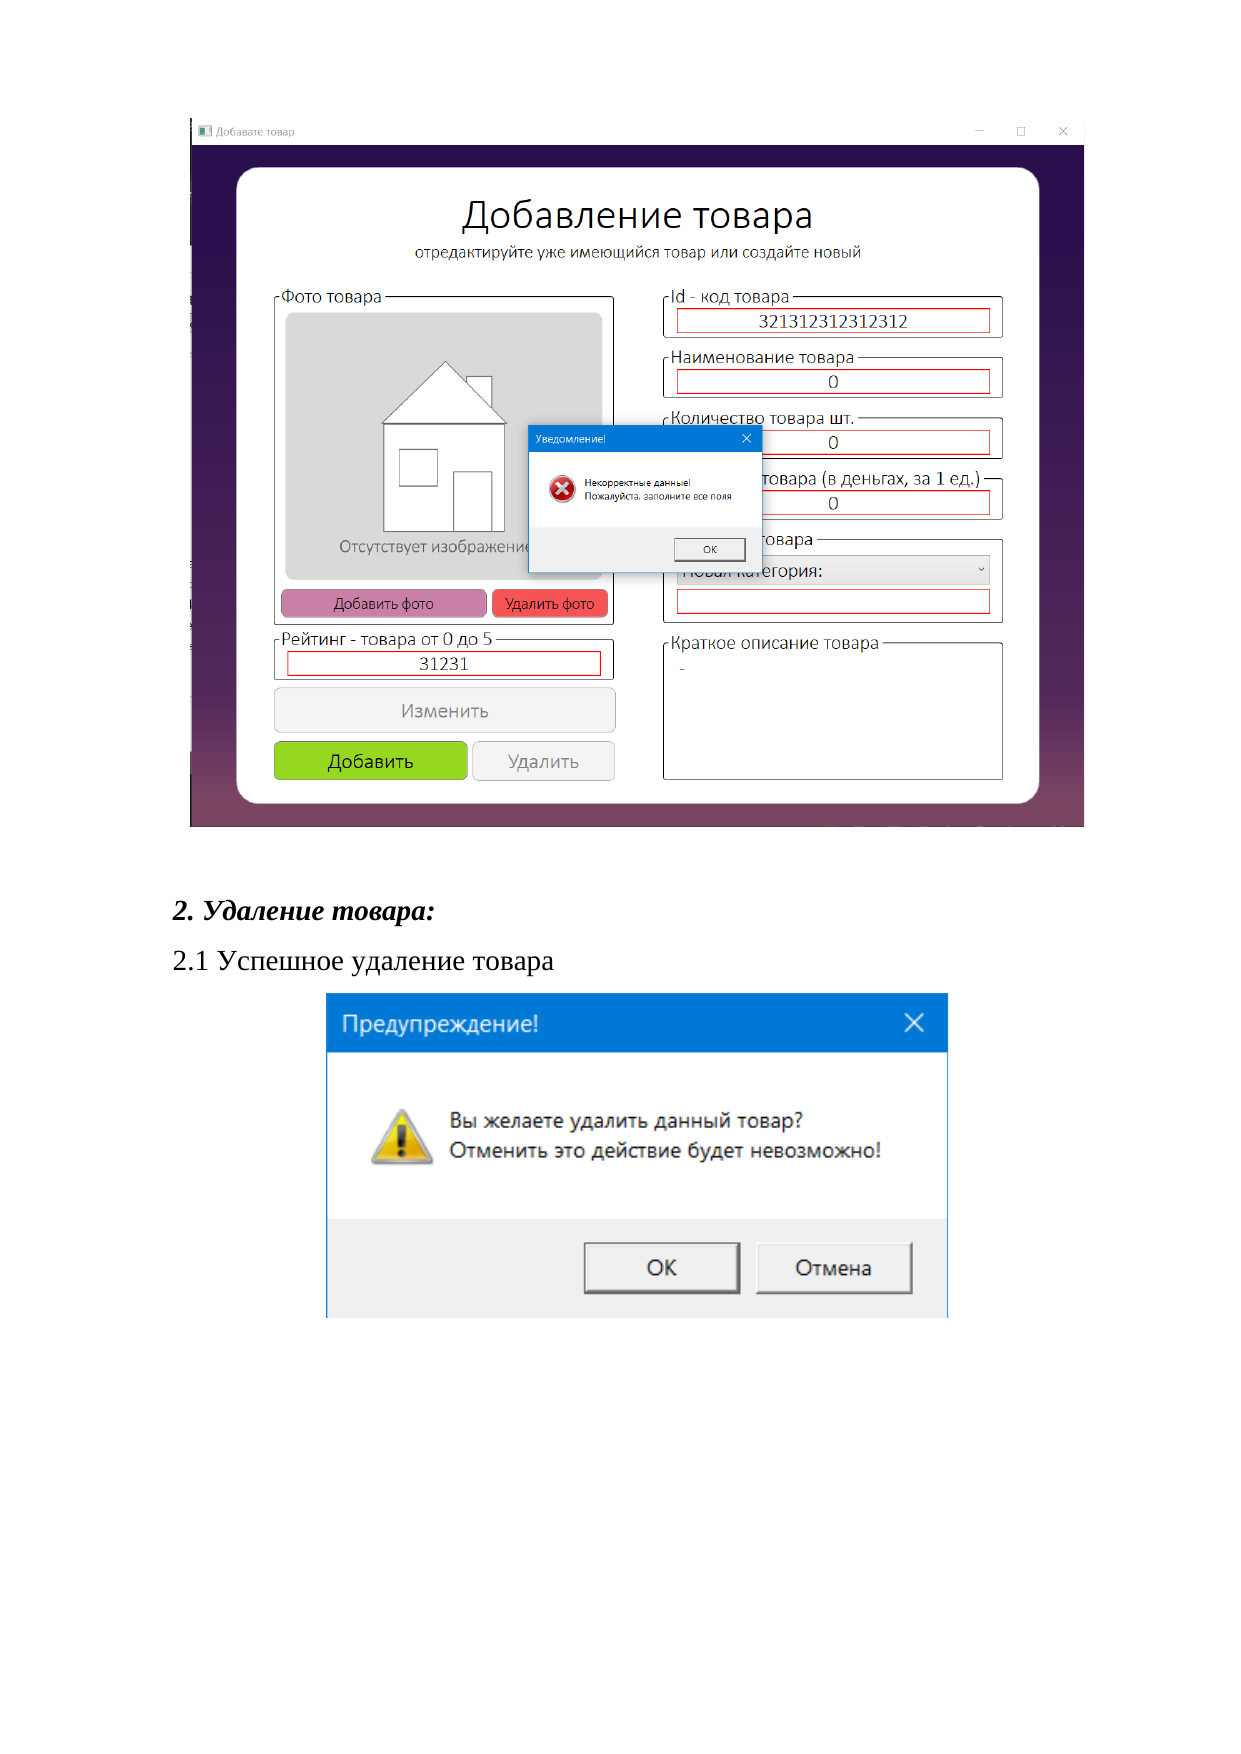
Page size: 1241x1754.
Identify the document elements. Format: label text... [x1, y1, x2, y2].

picture [190, 118, 1085, 827]
list Удаление товара: [123, 893, 1152, 927]
list Успешное удаление товара [123, 943, 1152, 977]
picture [326, 993, 949, 1318]
